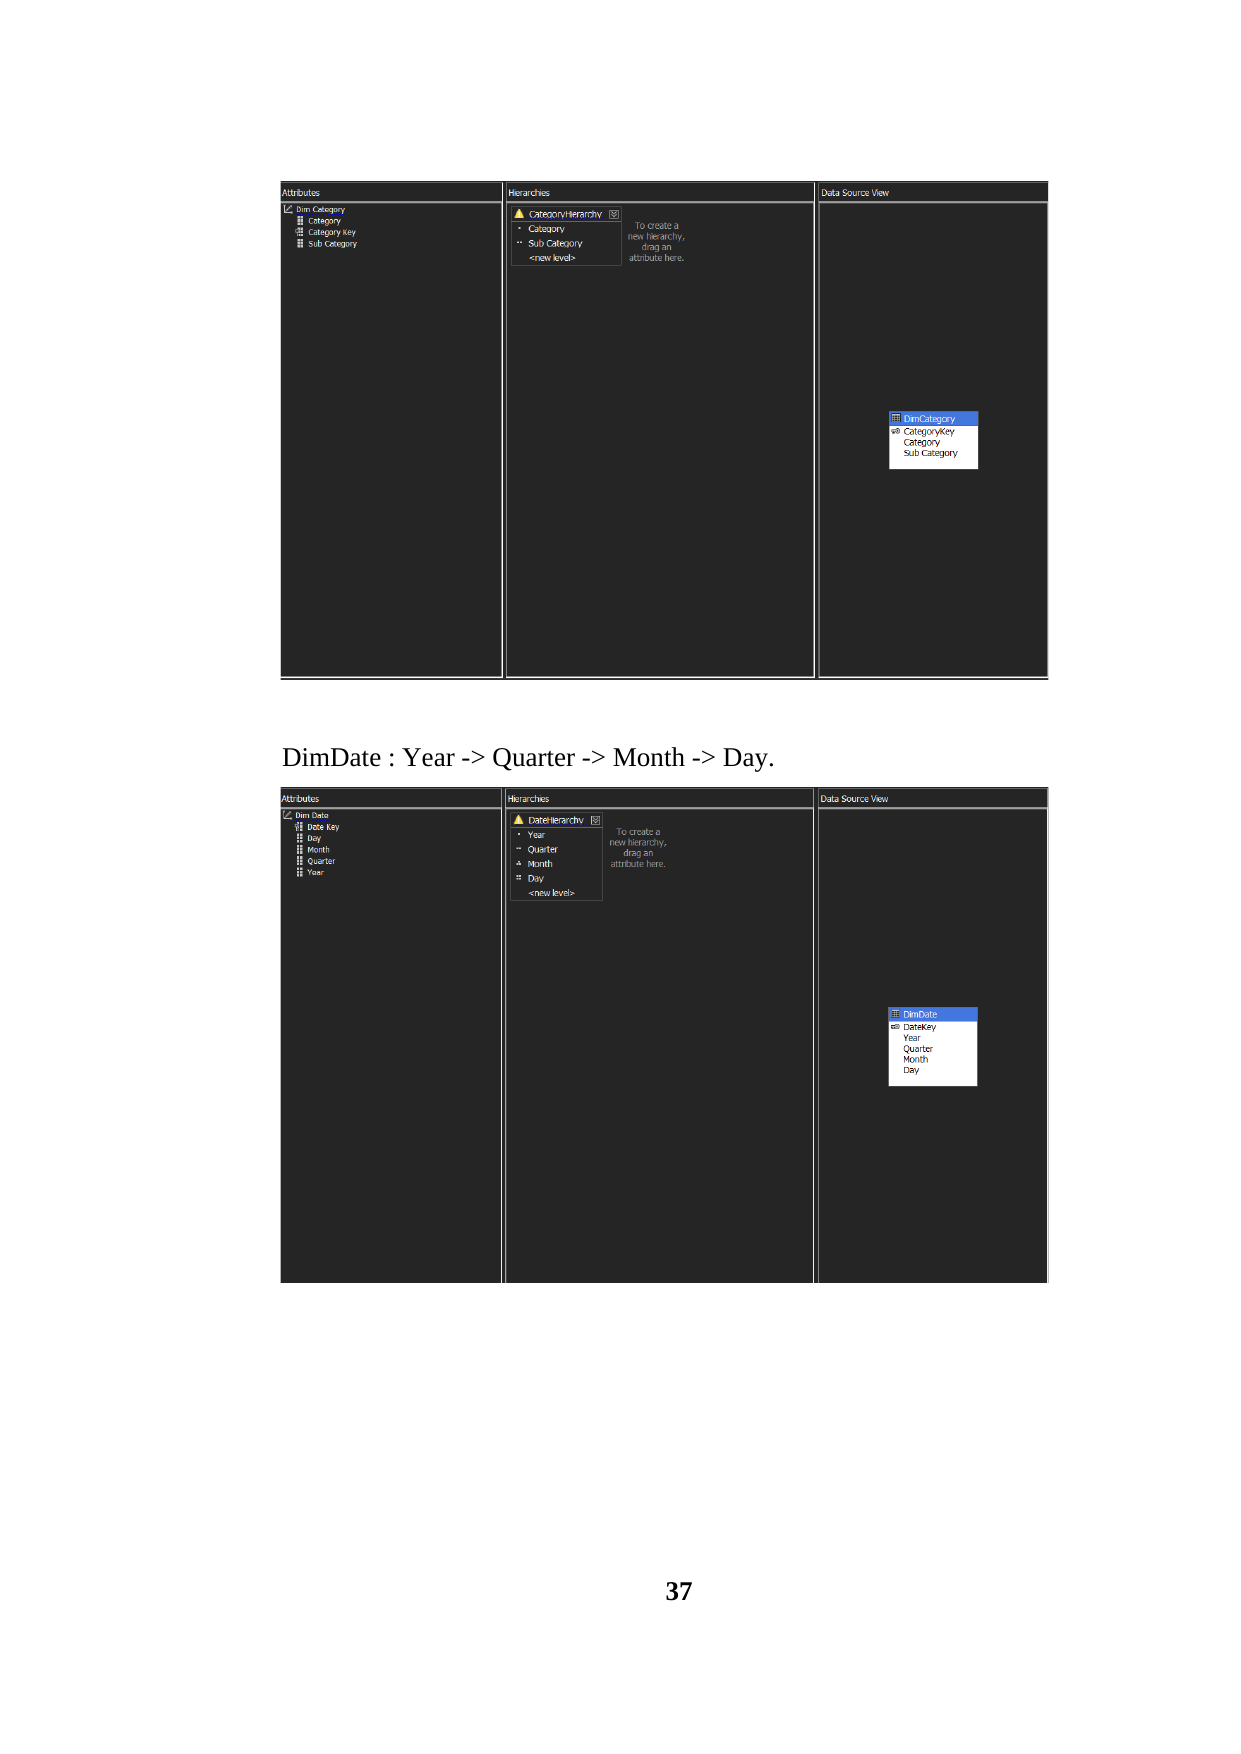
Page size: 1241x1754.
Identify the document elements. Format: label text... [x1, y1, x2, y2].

picture [280, 181, 1049, 680]
picture [280, 787, 1049, 1283]
text DimDate : Year -> Quarter -> Month -> Day. [207, 741, 1122, 772]
